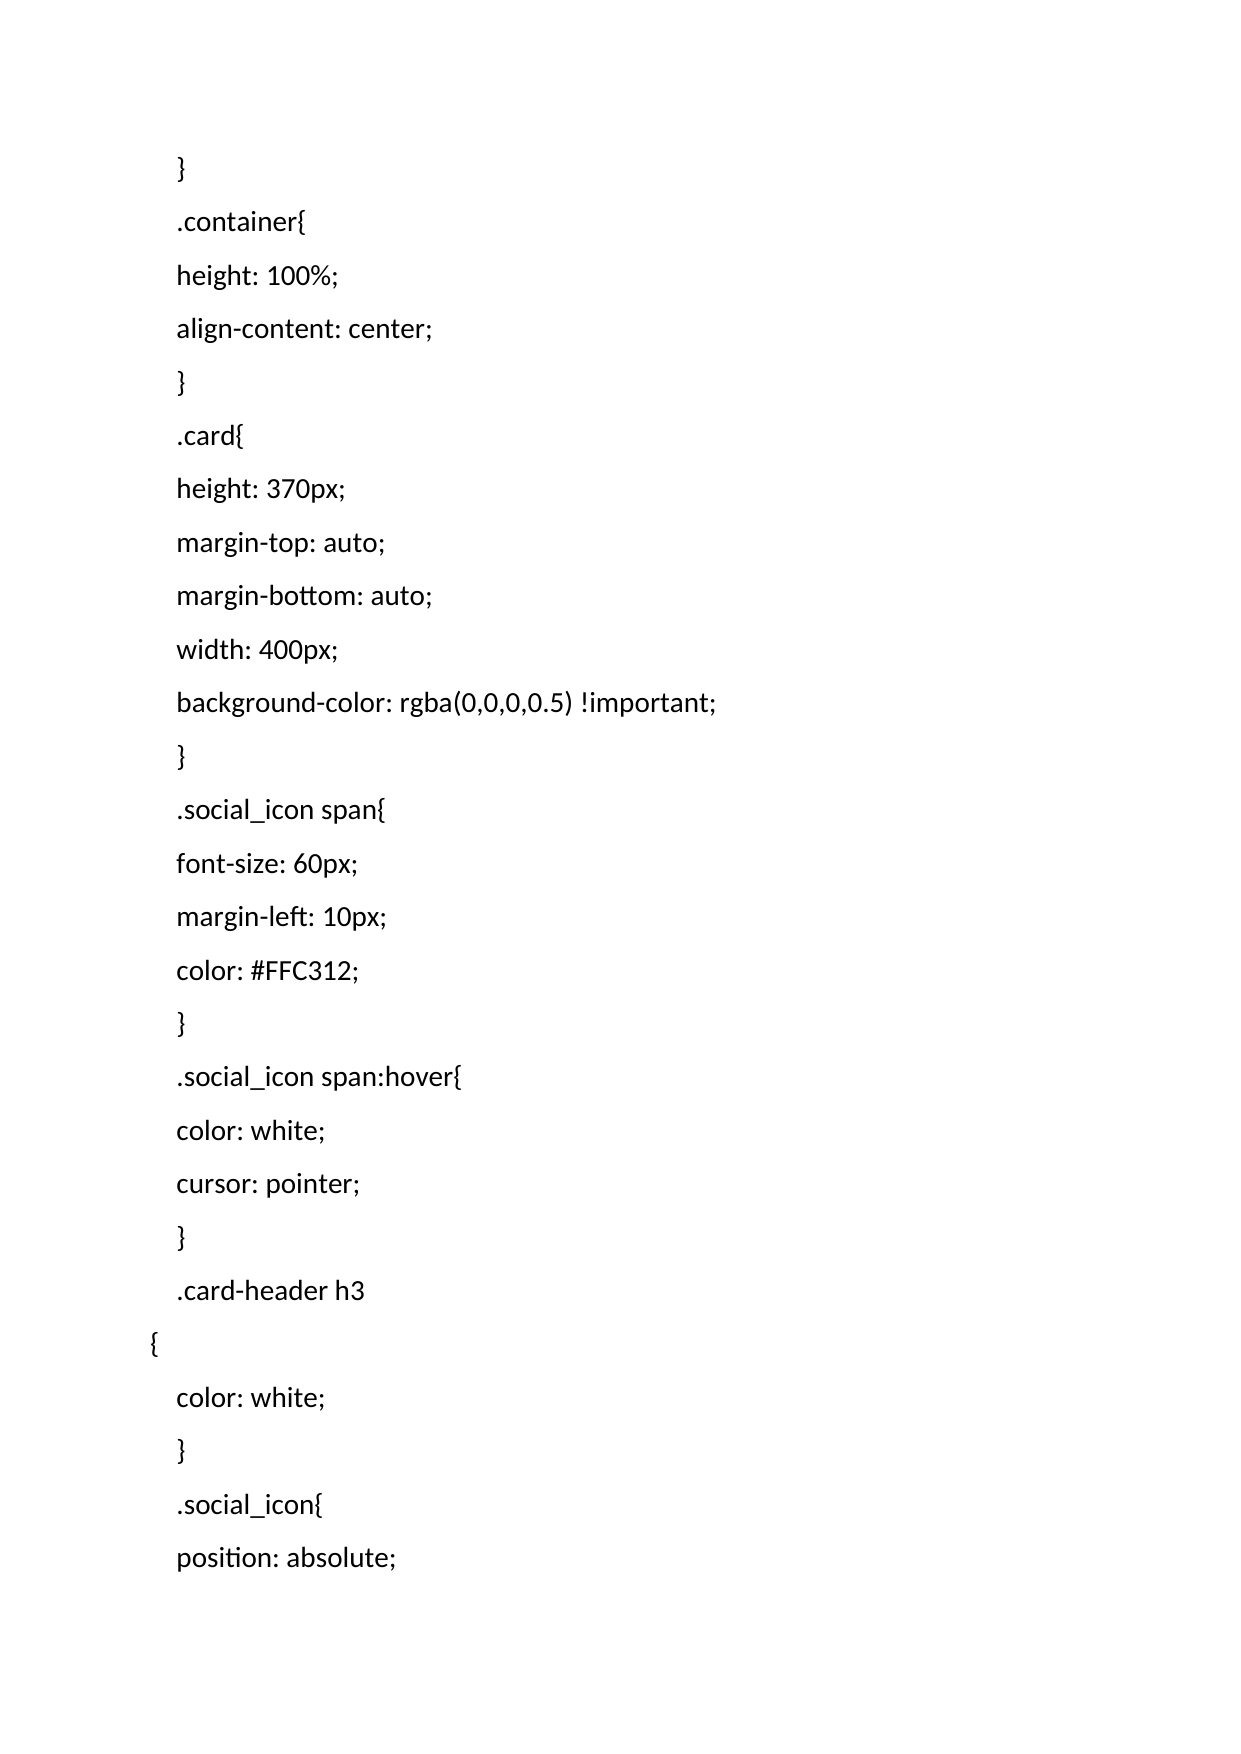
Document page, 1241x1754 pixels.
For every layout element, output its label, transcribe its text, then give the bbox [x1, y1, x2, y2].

text } [150, 364, 1090, 399]
text .container{ [150, 203, 1090, 239]
text } [150, 738, 1090, 773]
text } [150, 1432, 1090, 1468]
text position: absolute; [150, 1539, 1090, 1575]
text color: white; [150, 1379, 1090, 1415]
text .social_icon span{ [150, 791, 1090, 827]
text margin-bottom: auto; [150, 577, 1090, 613]
text color: #FFC312; [150, 952, 1090, 987]
text background-color: rgba(0,0,0,0.5) !important; [150, 684, 1090, 720]
text .card-header h3 [150, 1272, 1090, 1308]
text height: 100%; [150, 257, 1090, 292]
text { [150, 1326, 1090, 1361]
text width: 400px; [150, 631, 1090, 667]
text .card{ [150, 417, 1090, 453]
text height: 370px; [150, 471, 1090, 506]
text .social_icon span:hover{ [150, 1058, 1090, 1094]
text .social_icon{ [150, 1486, 1090, 1522]
text align-content: center; [150, 310, 1090, 346]
text } [150, 1005, 1090, 1041]
text margin-top: auto; [150, 524, 1090, 560]
text } [150, 1219, 1090, 1254]
text font-size: 60px; [150, 845, 1090, 880]
text color: white; [150, 1112, 1090, 1147]
text cursor: pointer; [150, 1165, 1090, 1201]
text } [150, 150, 1090, 186]
text margin-left: 10px; [150, 898, 1090, 934]
